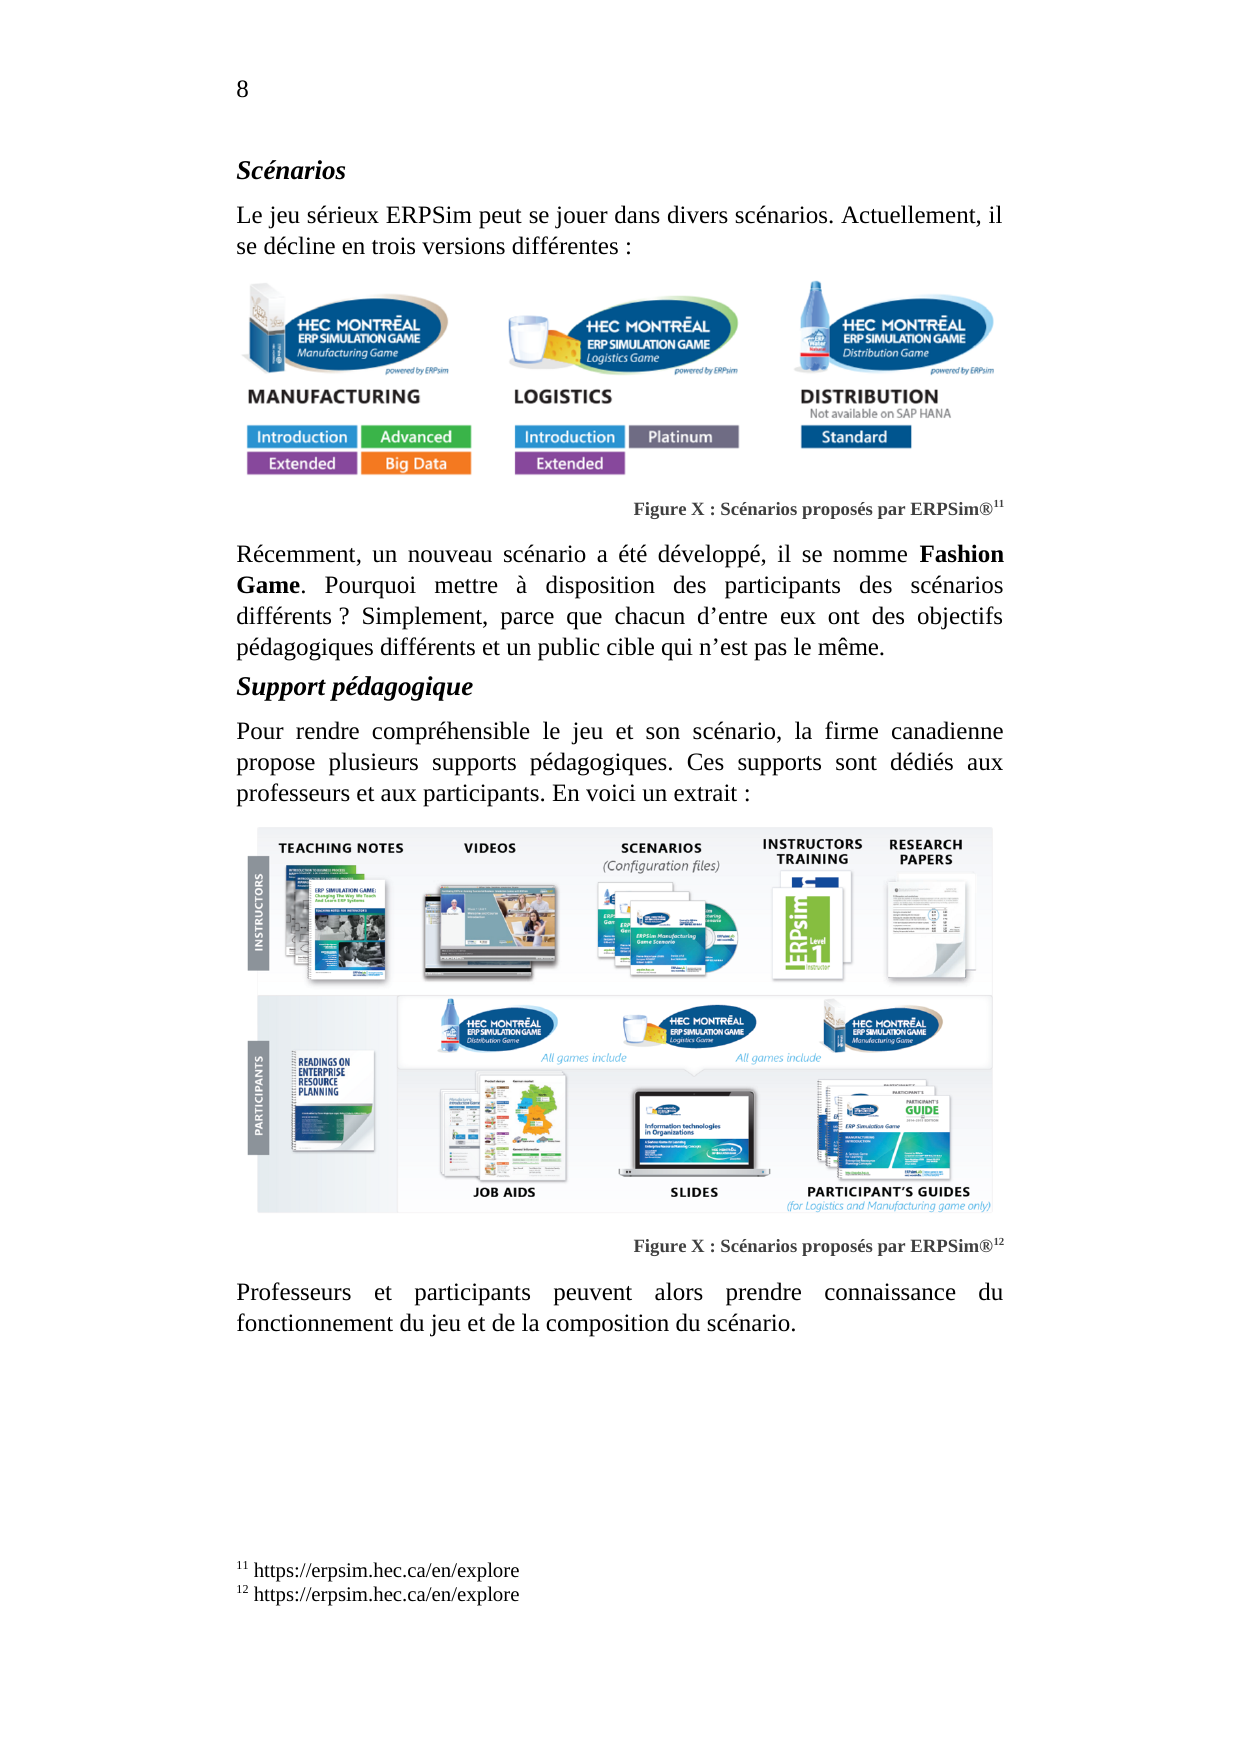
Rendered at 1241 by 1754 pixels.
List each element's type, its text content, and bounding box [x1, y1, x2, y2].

text Support pédagogique [236, 670, 1004, 701]
text Scénarios [236, 154, 1004, 185]
text Figure X : Scénarios proposés par ERPSim® [236, 1235, 1004, 1256]
text Pour rendre compréhensible le jeu et son scénario, la firme canadienne propose plusieurs supports pédagogiques. Ces supports sont dédiés aux professeurs et aux participants. En voici un extrait : [236, 716, 1004, 807]
text Récemment, un nouveau scénario a été développé, il se nomme Fashion Game. Pourquoi mettre à disposition des participants des scénarios différents ? Simplement, parce que chacun d’entre eux ont des objectifs pédagogiques différents et un public cible qui n’est pas le même. [236, 539, 1004, 661]
text Figure X : Scénarios proposés par ERPSim® [236, 497, 1004, 519]
picture [236, 815, 1004, 1227]
text Le jeu sérieux ERPSim peut se jouer dans divers scénarios. Actuellement, il se décline en trois versions différentes : [236, 200, 1004, 260]
picture [236, 268, 1004, 489]
text Professeurs et participants peuvent alors prendre connaissance du fonctionnement du jeu et de la composition du scénario. [236, 1277, 1004, 1337]
